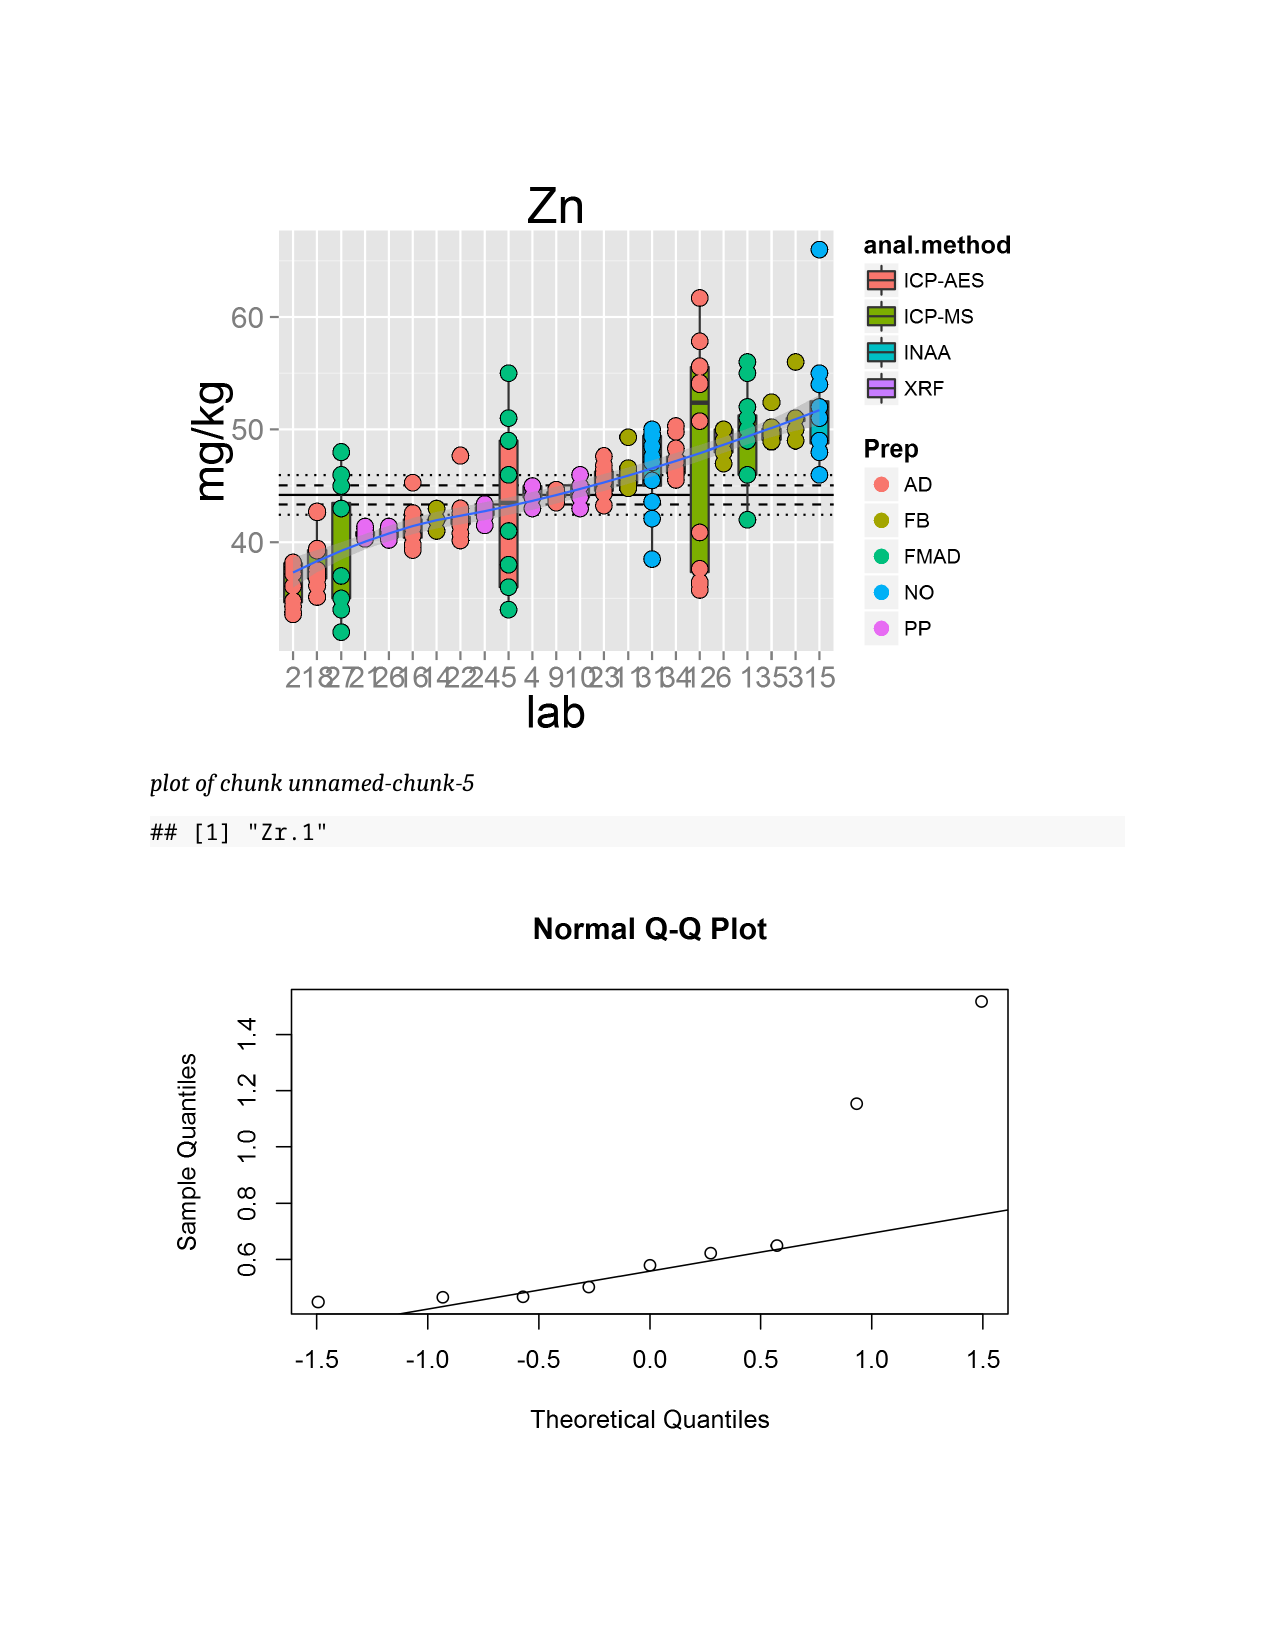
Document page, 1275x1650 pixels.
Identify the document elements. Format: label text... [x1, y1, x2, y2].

picture [168, 150, 1071, 750]
text plot of chunk unnamed-chunk-5 [150, 769, 1125, 797]
text ## [1] "Zr.1" [150, 816, 1125, 847]
picture [168, 866, 1071, 1467]
